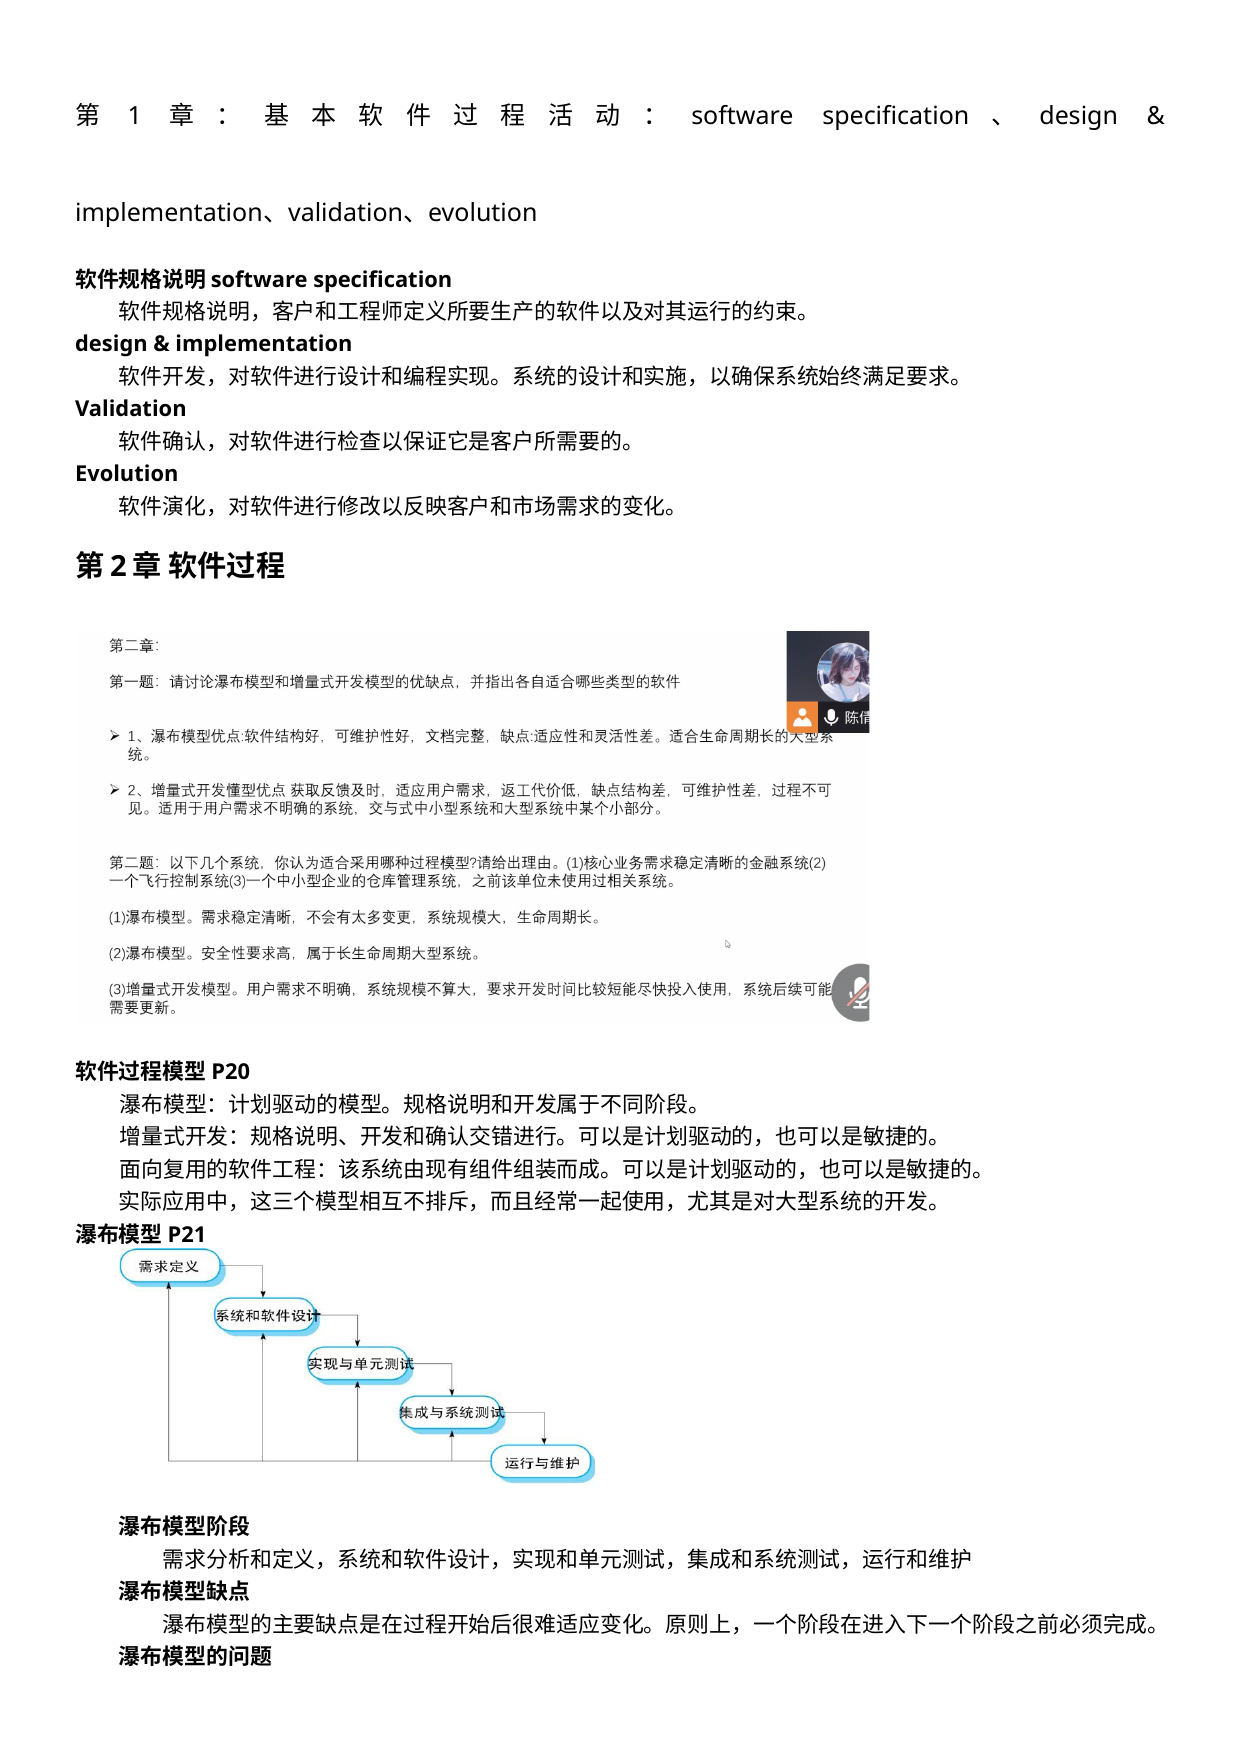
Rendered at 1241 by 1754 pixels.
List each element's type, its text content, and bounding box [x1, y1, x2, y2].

text 实际应用中，这三个模型相互不排斥，而且经常一起使用，尤其是对大型系统的开发。 [75, 1184, 1165, 1216]
text 第1章：基本软件过程活动：software specification、design & implementation、validation、evolution [75, 81, 1165, 243]
subtitle 第2章 软件过程 [75, 532, 1165, 597]
text 需求分析和定义，系统和软件设计，实现和单元测试，集成和系统测试，运行和维护 [162, 1541, 1165, 1574]
text 瀑布模型 P21 [75, 1216, 1165, 1249]
text 软件过程模型 P20 [75, 1054, 1165, 1086]
text 软件开发，对软件进行设计和编程实现。系统的设计和实施，以确保系统始终满足要求。 [75, 359, 1165, 391]
picture [118, 1248, 595, 1484]
text Validation [75, 391, 1165, 424]
text 瀑布模型：计划驱动的模型。规格说明和开发属于不同阶段。 [75, 1086, 1165, 1119]
text 面向复用的软件工程：该系统由现有组件组装而成。可以是计划驱动的，也可以是敏捷的。 [75, 1151, 1165, 1184]
text 瀑布模型缺点 [119, 1574, 1165, 1606]
text design & implementation [75, 326, 1165, 359]
text 增量式开发：规格说明、开发和确认交错进行。可以是计划驱动的，也可以是敏捷的。 [75, 1119, 1165, 1151]
text 瀑布模型的主要缺点是在过程开始后很难适应变化。原则上，一个阶段在进入下一个阶段之前必须完成。 [119, 1606, 1165, 1639]
text 瀑布模型的问题 [119, 1639, 1165, 1671]
text 软件规格说明，客户和工程师定义所要生产的软件以及对其运行的约束。 [75, 294, 1165, 326]
text 瀑布模型阶段 [119, 1509, 1165, 1541]
picture [75, 631, 870, 1025]
text 软件演化，对软件进行修改以反映客户和市场需求的变化。 [75, 489, 1165, 521]
text Evolution [75, 456, 1165, 489]
text 软件规格说明software specification [75, 261, 1165, 294]
text 软件确认，对软件进行检查以保证它是客户所需要的。 [75, 424, 1165, 456]
